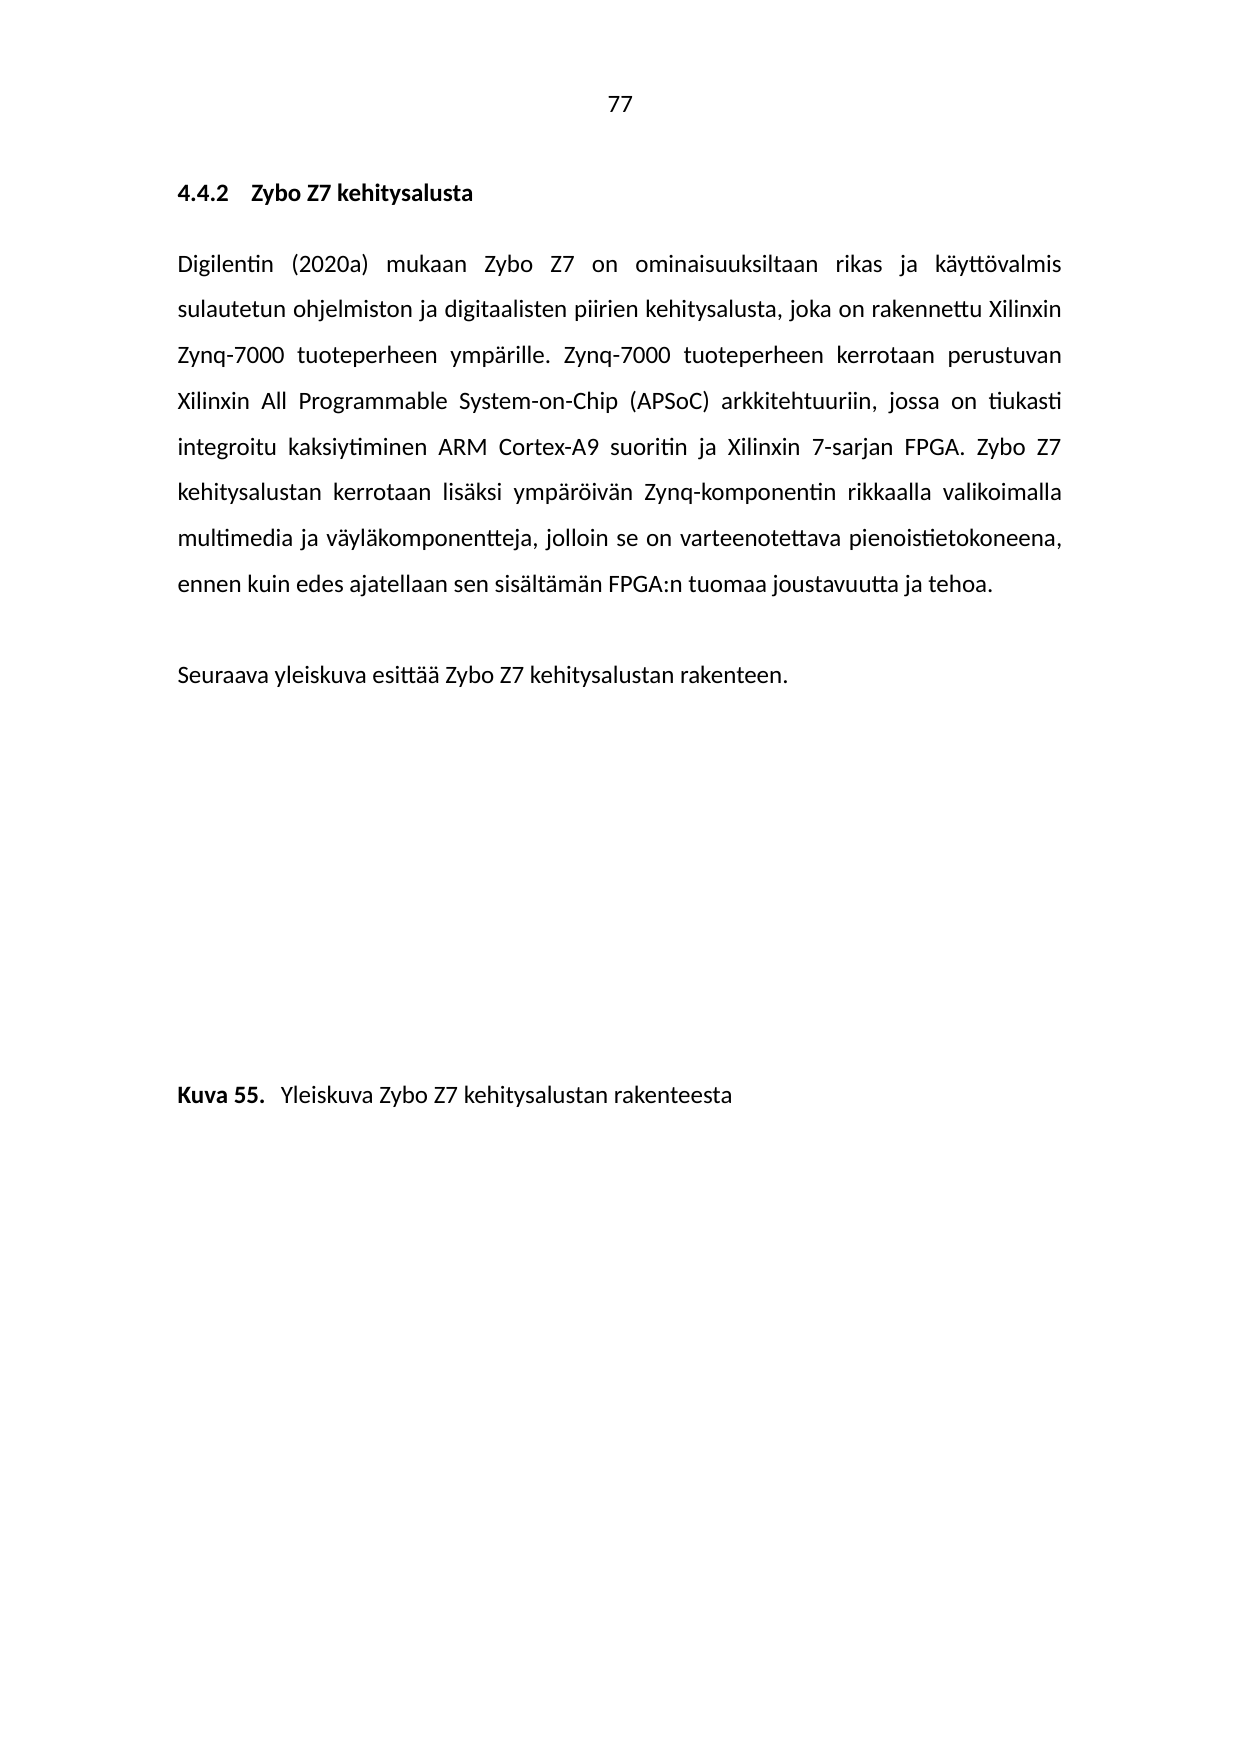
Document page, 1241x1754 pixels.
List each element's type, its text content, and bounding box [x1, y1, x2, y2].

text Digilentin (2020a) mukaan Zybo Z7 on ominaisuuksiltaan rikas ja käyttövalmis sulautetun ohjelmiston ja digitaalisten piirien kehitysalusta, joka on rakennettu Xilinxin Zynq-7000 tuoteperheen ympärille. Zynq-7000 tuoteperheen kerrotaan perustuvan Xilinxin All Programmable System-on-Chip (APSoC) arkkitehtuuriin, jossa on tiukasti integroitu kaksiytiminen ARM Cortex-A9 suoritin ja Xilinxin 7-sarjan FPGA. Zybo Z7 kehitysalustan kerrotaan lisäksi ympäröivän Zynq-komponentin rikkaalla valikoimalla multimedia ja väyläkomponentteja, jolloin se on varteenotettava pienoistietokoneena, ennen kuin edes ajatellaan sen sisältämän FPGA:n tuomaa joustavuutta ja tehoa. [177, 248, 1063, 598]
subtitle Zybo Z7 kehitysalusta [177, 177, 1063, 208]
text Kuva 55. Yleiskuva Zybo Z7 kehitysalustan rakenteesta [177, 1080, 1063, 1110]
text Seuraava yleiskuva esittää Zybo Z7 kehitysalustan rakenteen. [177, 659, 1063, 690]
